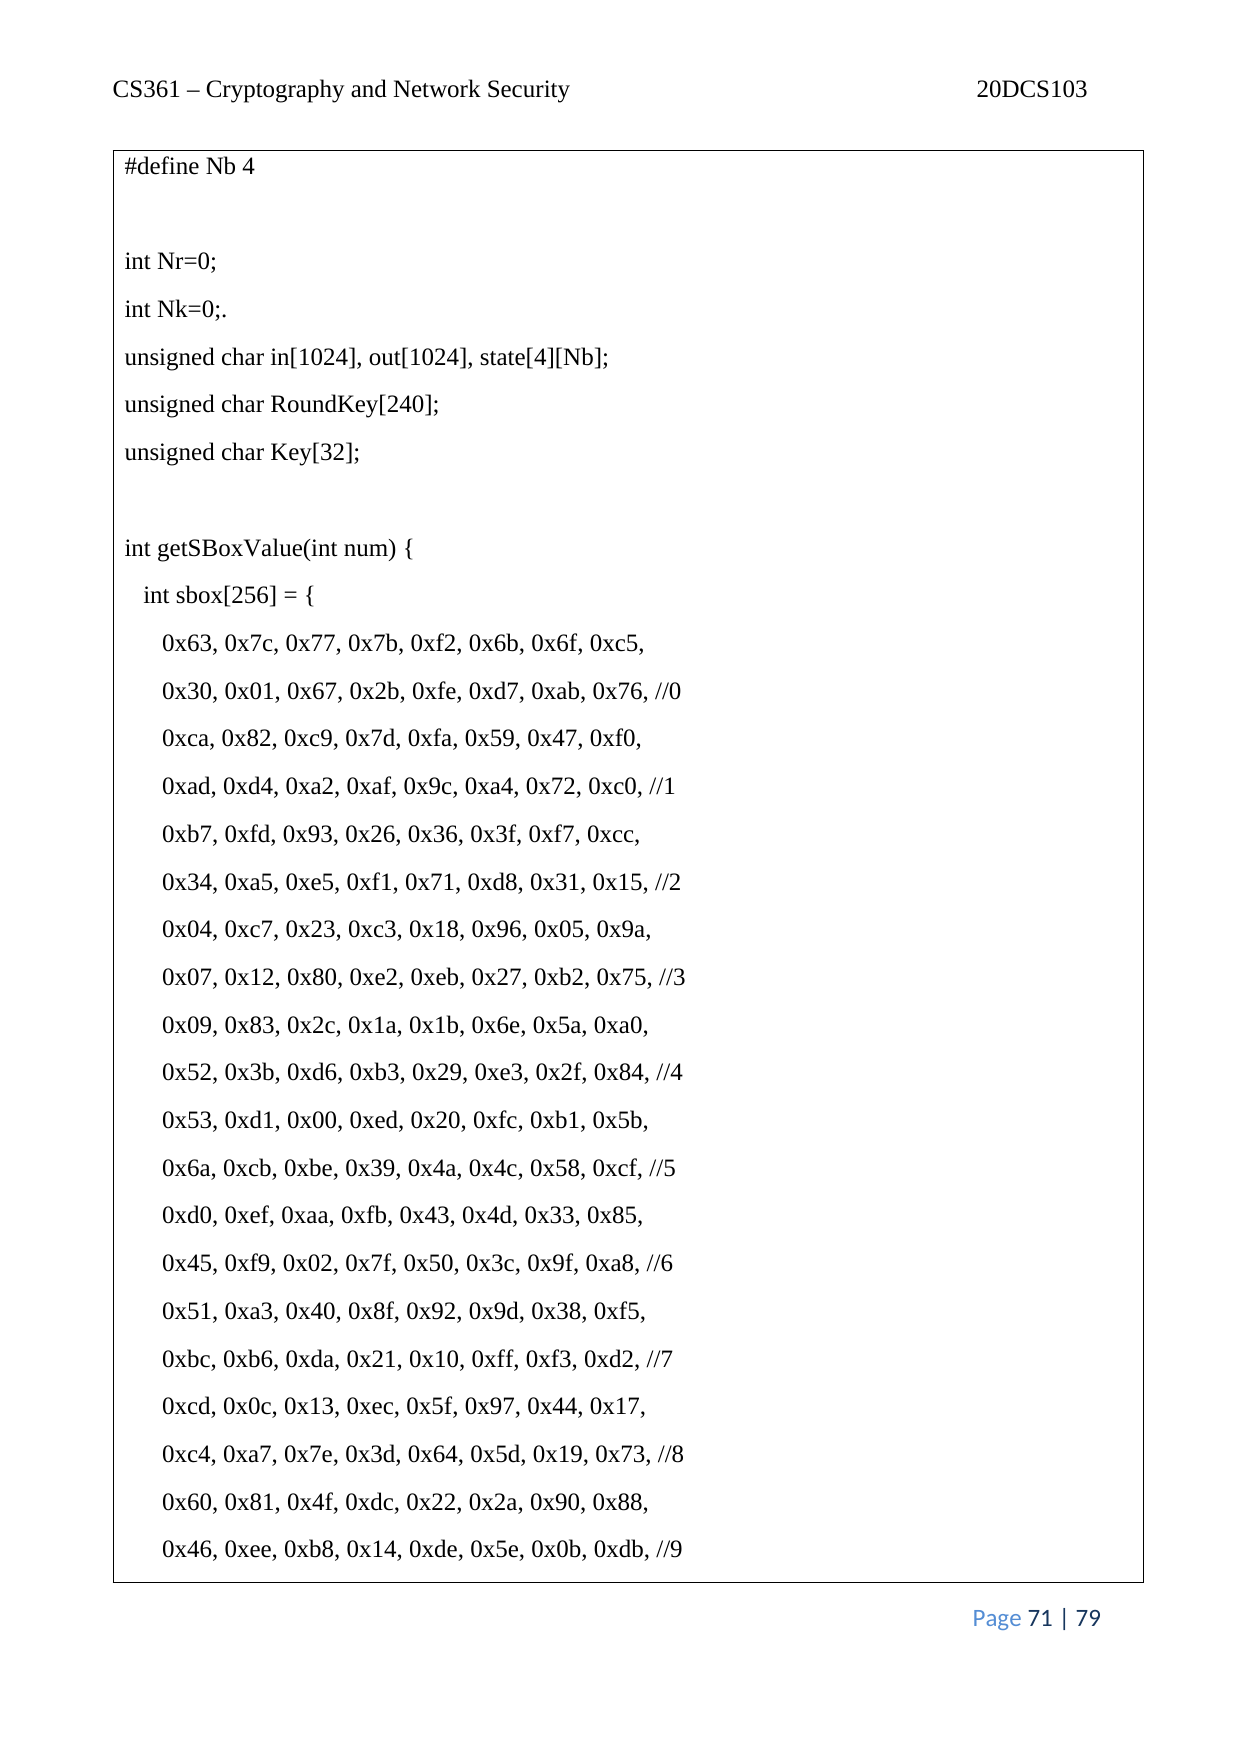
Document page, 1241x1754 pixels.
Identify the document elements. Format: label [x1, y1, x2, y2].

table_cell [114, 151, 1143, 1582]
